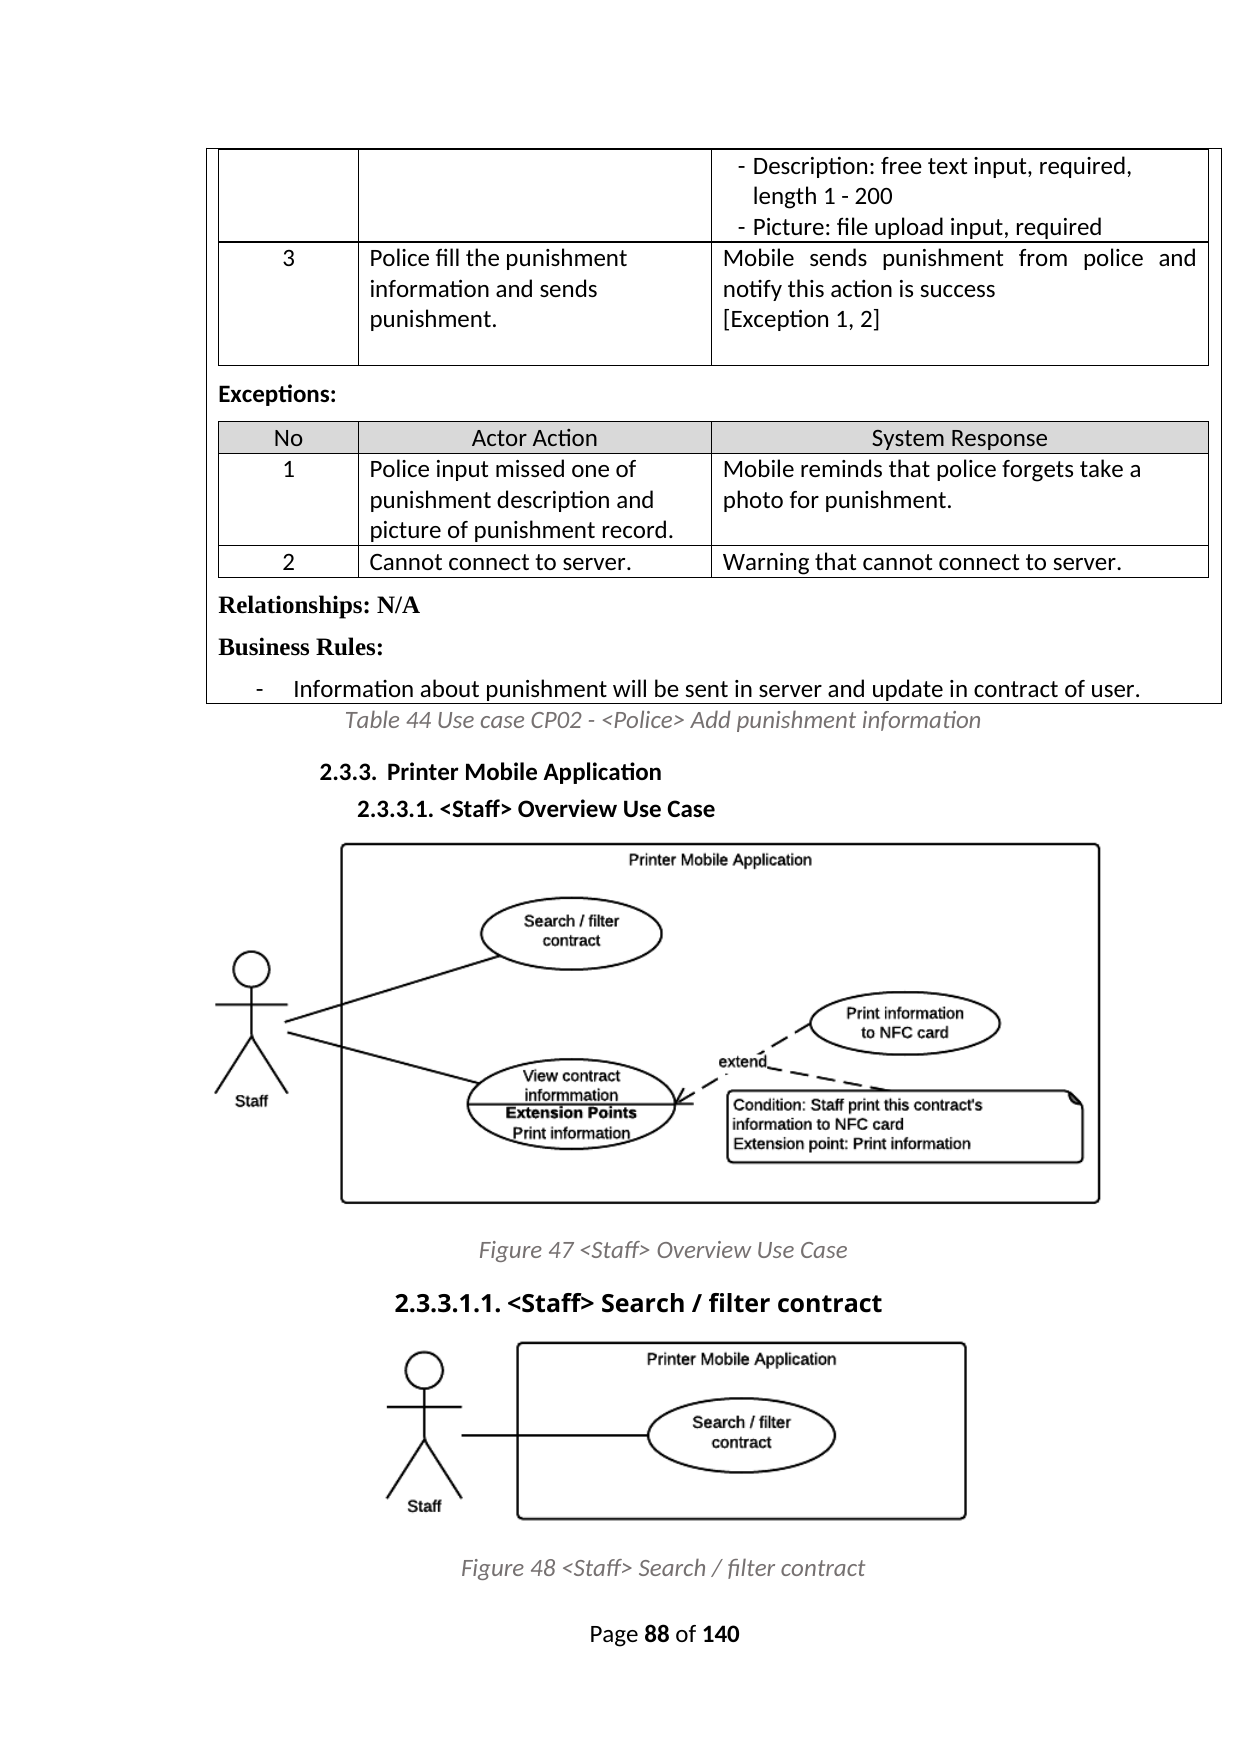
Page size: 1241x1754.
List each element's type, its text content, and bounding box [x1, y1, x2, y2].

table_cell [207, 149, 1221, 703]
subtitle <Staff> Search / filter contract [394, 1286, 1122, 1320]
picture [207, 825, 1122, 1216]
subtitle <Staff> Overview Use Case [357, 793, 1122, 823]
subtitle Printer Mobile Application [319, 756, 1122, 786]
picture [341, 1322, 988, 1533]
